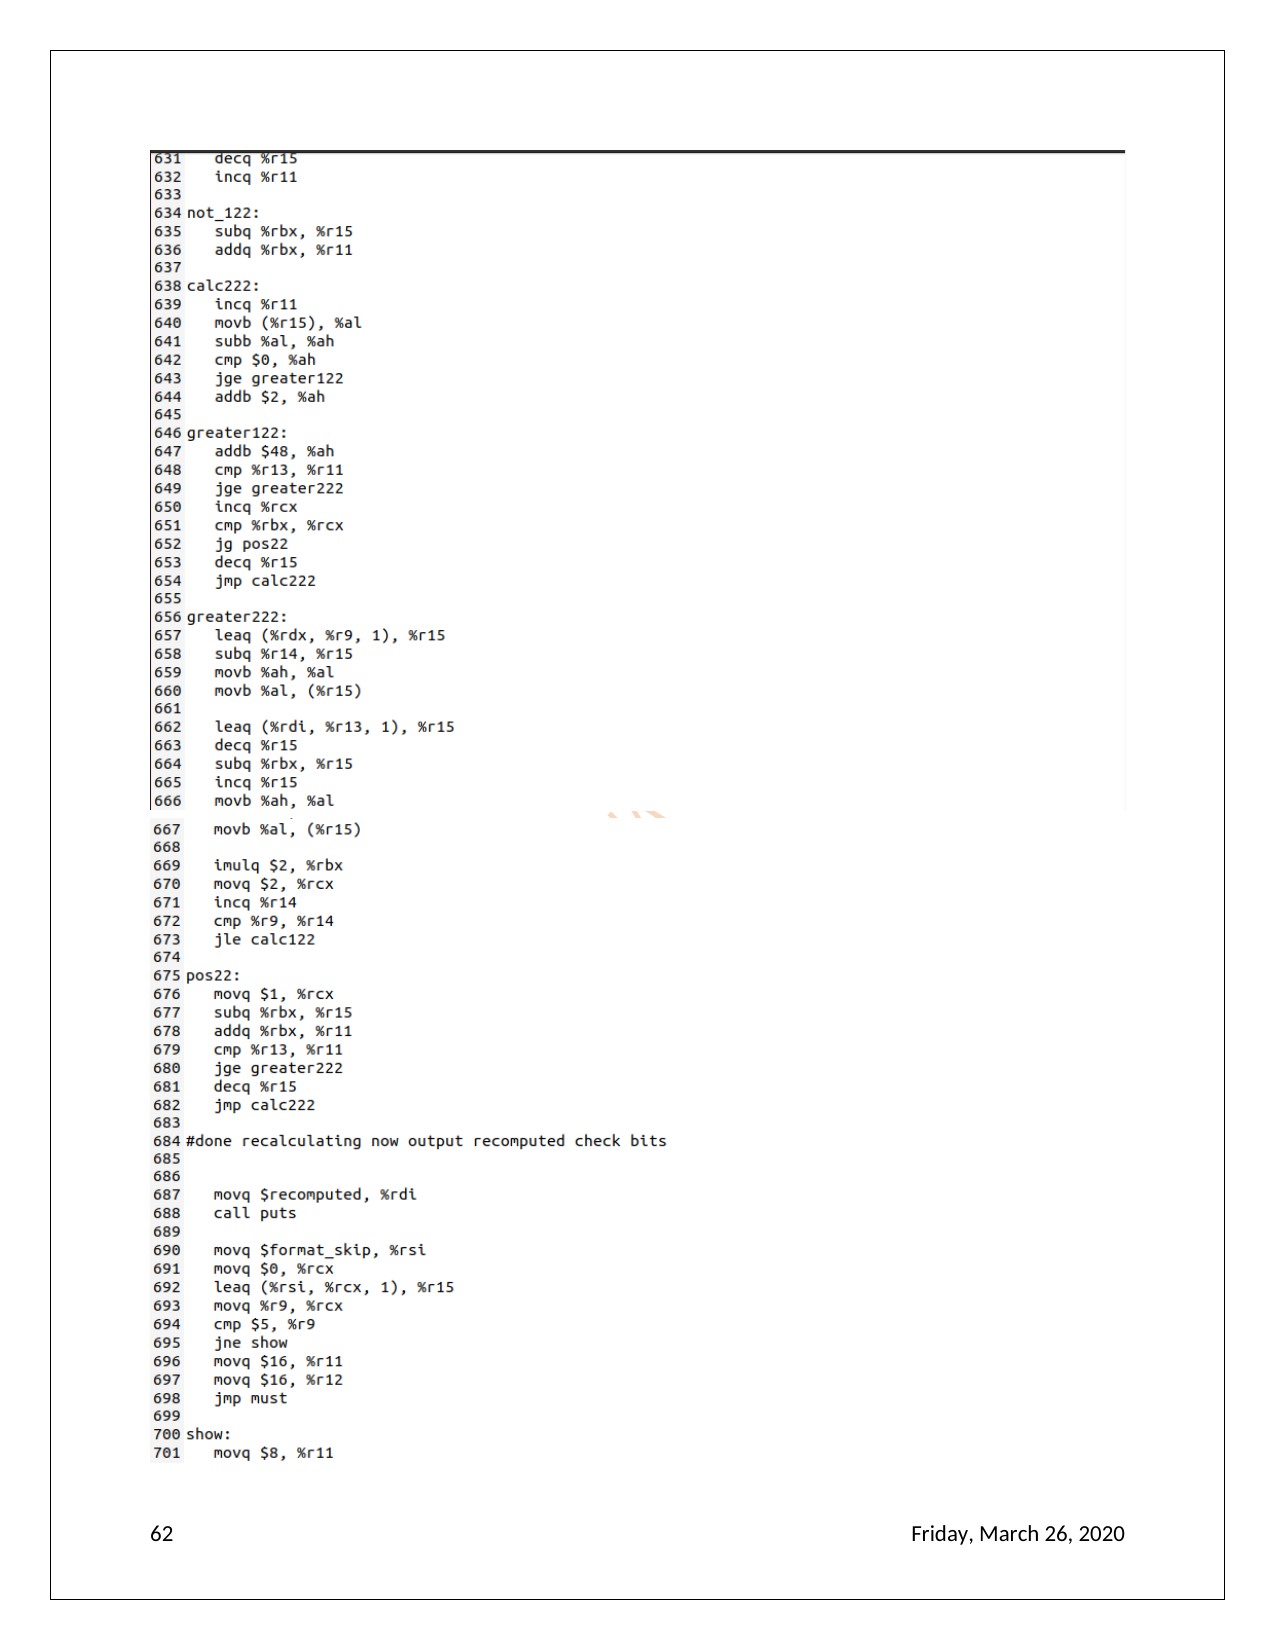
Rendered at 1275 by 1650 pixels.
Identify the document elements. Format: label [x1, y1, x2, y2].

picture [150, 818, 1125, 1463]
picture [150, 150, 1125, 811]
